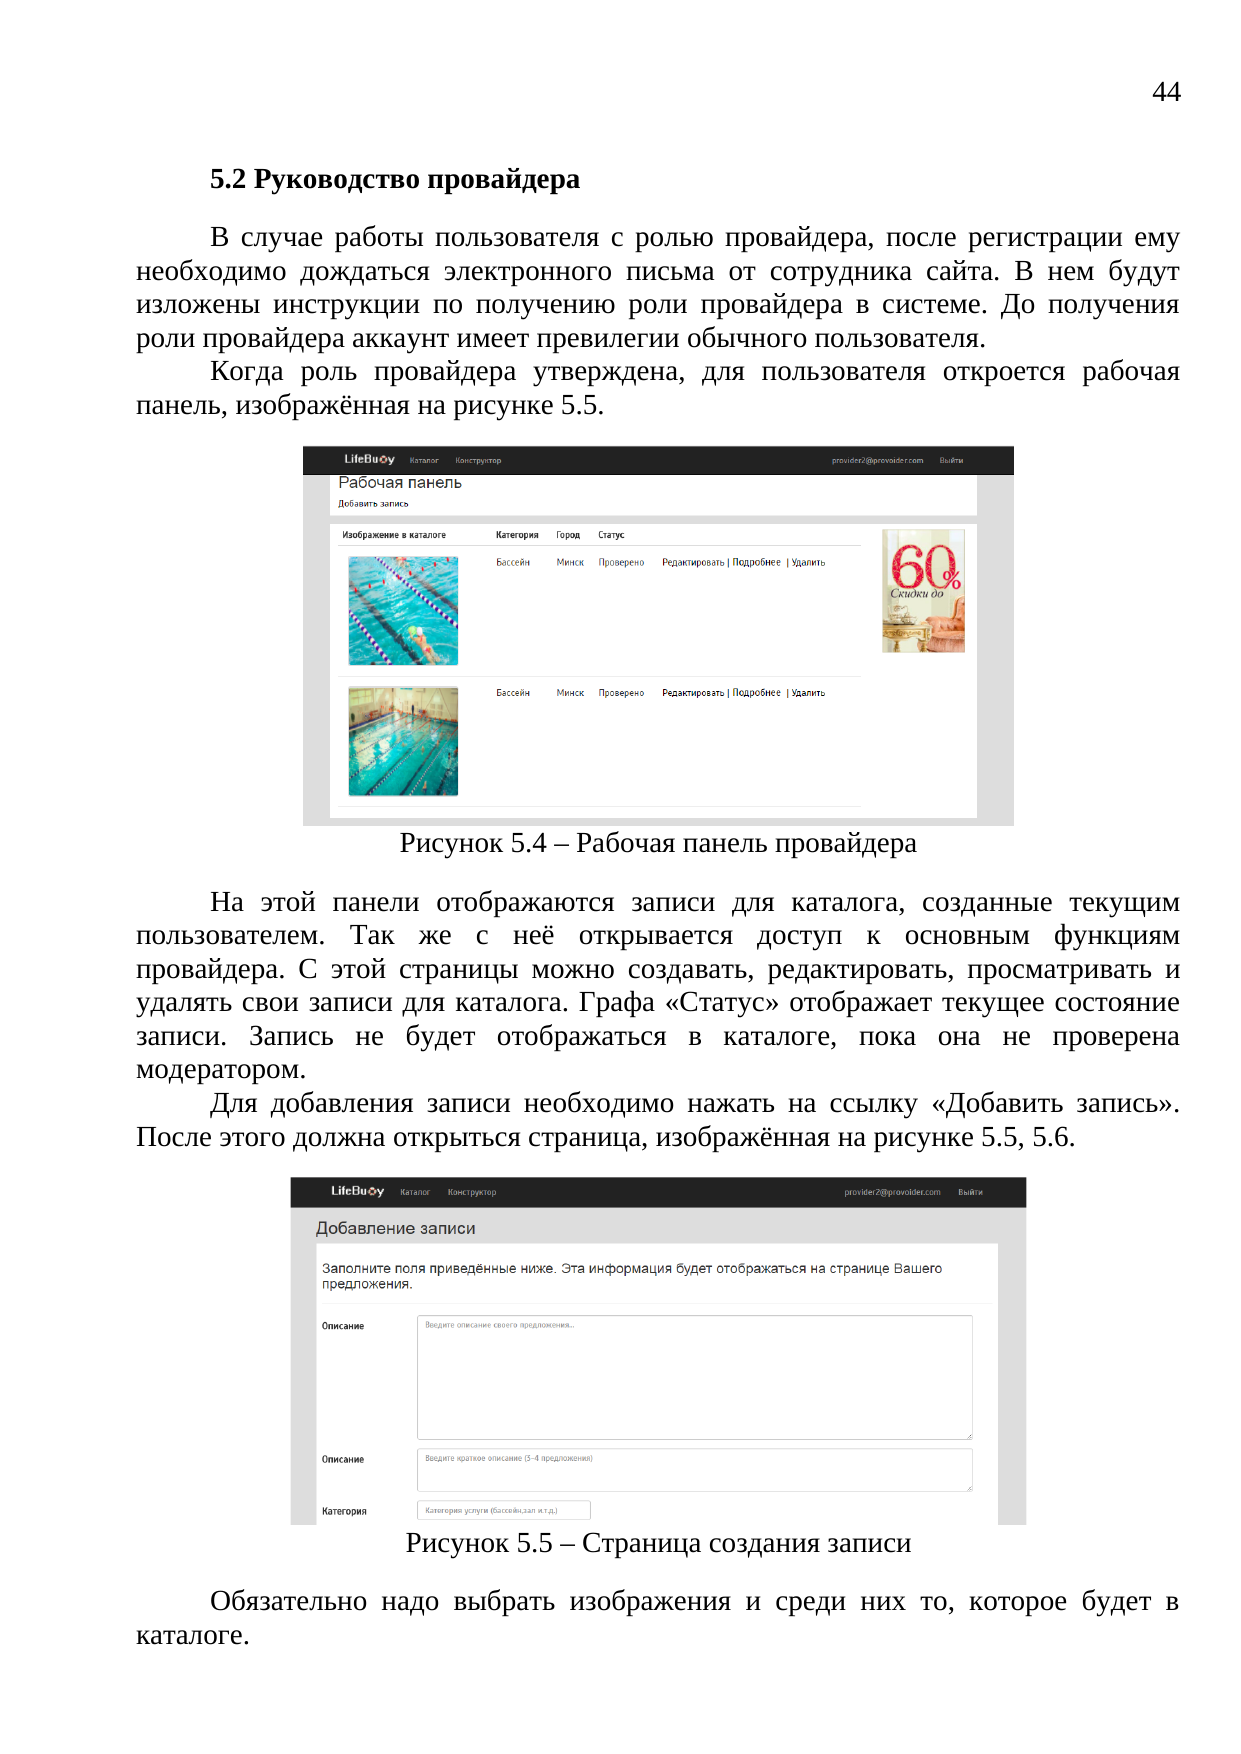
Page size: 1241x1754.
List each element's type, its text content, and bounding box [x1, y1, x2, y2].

subtitle 5.2 Руководство провайдера [136, 161, 1181, 194]
text Обязательно надо выбрать изображения и среди них то, которое будет в каталоге. [136, 1583, 1181, 1650]
text Когда роль провайдера утверждена, для пользователя откроется рабочая панель, изображённая на рисунке 5.5. [136, 353, 1181, 421]
text Для добавления записи необходимо нажать на ссылку «Добавить запись». После этого должна открыться страница, изображённая на рисунке 5.5, 5.6. [136, 1085, 1181, 1152]
picture [303, 445, 1014, 826]
picture [290, 1177, 1027, 1525]
text На этой панели отображаются записи для каталога, созданные текущим пользователем. Так же с неё открывается доступ к основным функциям провайдера. С этой страницы можно создавать, редактировать, просматривать и удалять свои записи для каталога. Графа «Статус» отображает текущее состояние записи. Запись не будет отображаться в каталоге, пока она не проверена модератором. [136, 884, 1181, 1085]
text Рисунок 5.5 – Страница создания записи [136, 1525, 1181, 1558]
text В случае работы пользователя с ролью провайдера, после регистрации ему необходимо дождаться электронного письма от сотрудника сайта. В нем будут изложены инструкции по получению роли провайдера в системе. До получения роли провайдера аккаунт имеет превилегии обычного пользователя. [136, 219, 1181, 353]
text Рисунок 5.4 – Рабочая панель провайдера [136, 825, 1181, 859]
